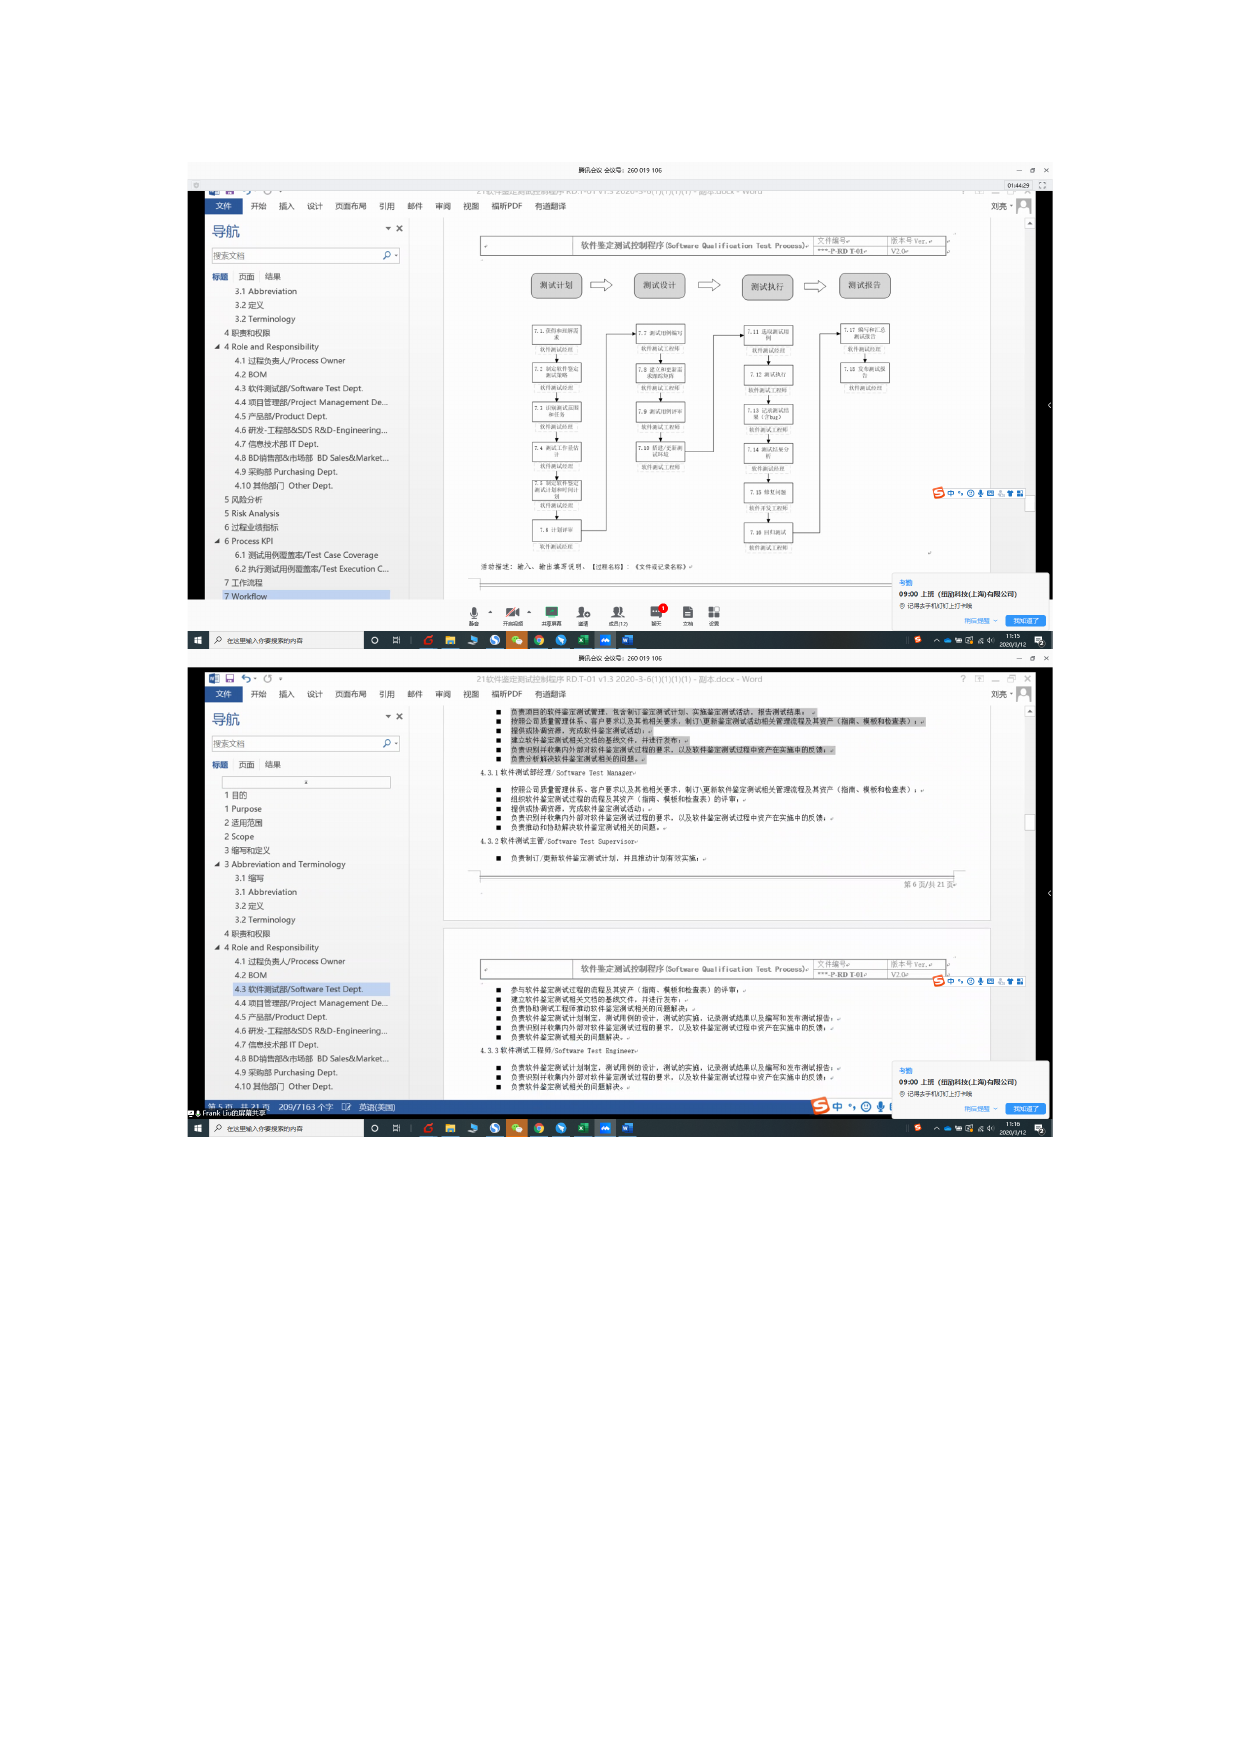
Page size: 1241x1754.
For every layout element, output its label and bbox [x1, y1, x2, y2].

picture [187, 162, 1053, 1137]
